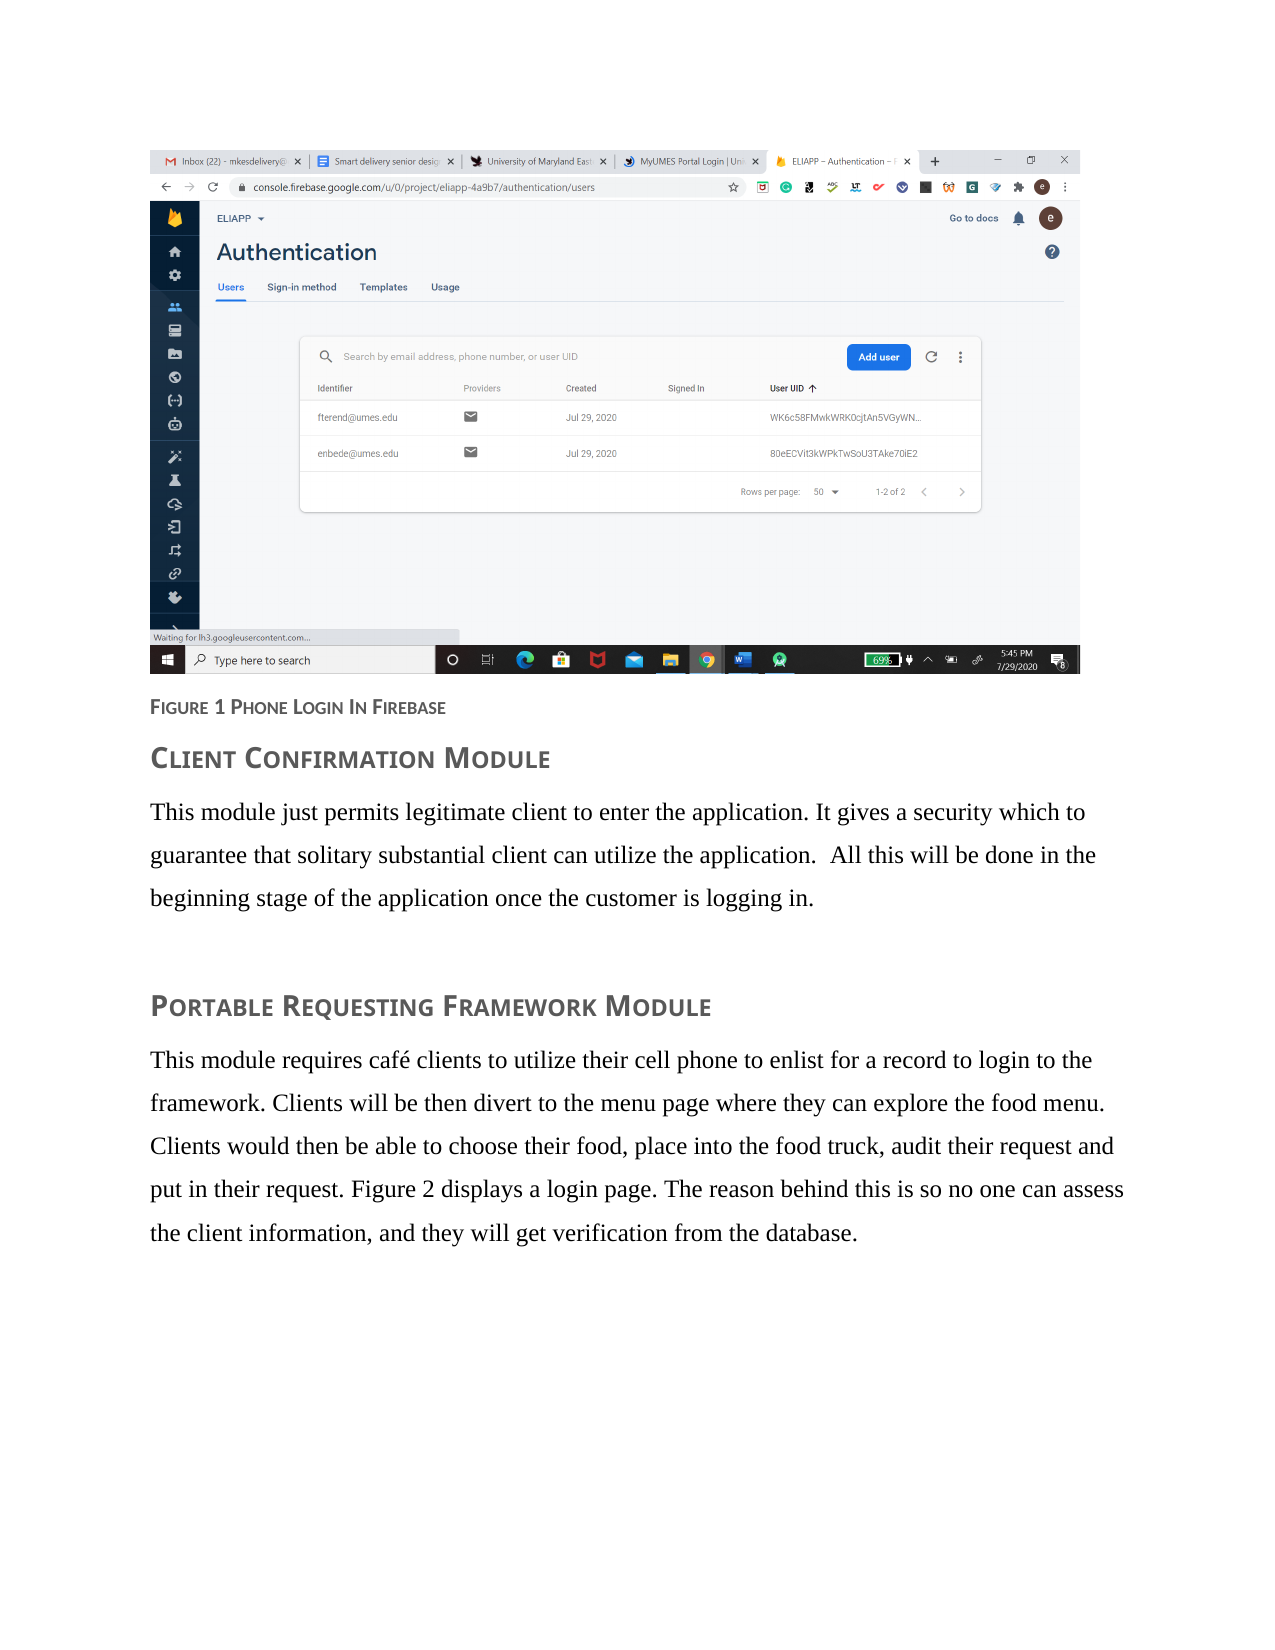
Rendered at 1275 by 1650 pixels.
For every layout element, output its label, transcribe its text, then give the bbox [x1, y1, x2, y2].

text This module just permits legitimate client to enter the application. It gives a security which to guarantee that solitary substantial client can utilize the application. All this will be done in the beginning stage of the application once the customer is logging in. [150, 797, 1125, 912]
text This module requires café clients to utilize their cell phone to enlist for a record to login to the framework. Clients will be then divert to the menu page where they can explore the food menu. Clients would then be able to choose their food, place into the food truck, audit their request and put in their request. Figure 2 displays a login page. The reason behind this is so no one can assess the client information, and they will get verification from the database. [150, 1045, 1125, 1246]
subtitle Client Confirmation Module [150, 737, 1125, 777]
text Figure 1 Phone Login In Firebase [150, 692, 1125, 720]
subtitle Portable Requesting Framework Module [150, 986, 1125, 1025]
picture [150, 150, 1080, 674]
